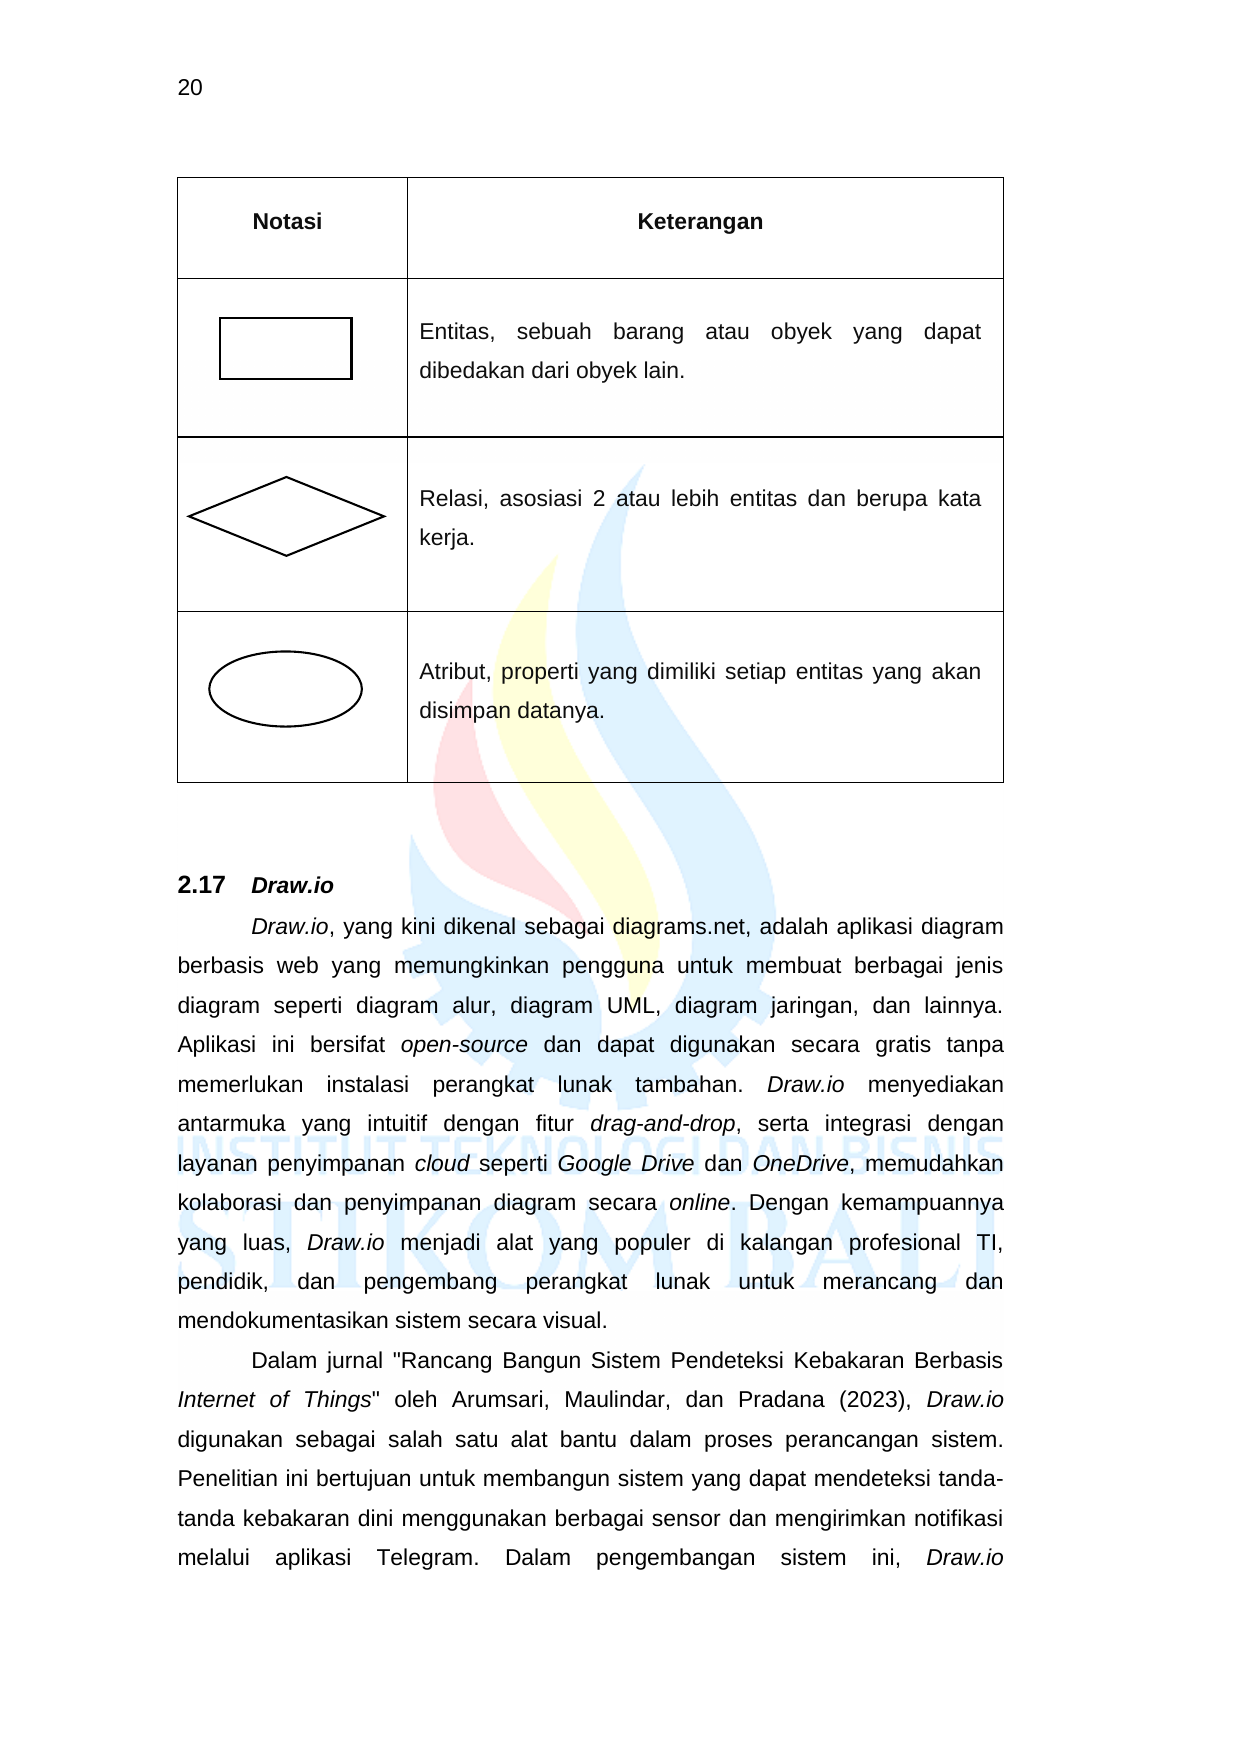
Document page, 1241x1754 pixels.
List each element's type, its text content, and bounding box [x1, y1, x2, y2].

table_cell [178, 279, 407, 436]
table_cell [178, 438, 407, 611]
table_header Notasi [178, 178, 407, 278]
text Draw.io, yang kini dikenal sebagai diagrams.net, adalah aplikasi diagram berbasis web yang memungkinkan pengguna untuk membuat berbagai jenis diagram seperti diagram alur, diagram UML, diagram jaringan, dan lainnya. Aplikasi ini bersifat open-source dan dapat digunakan secara gratis tanpa memerlukan instalasi perangkat lunak tambahan. Draw.io menyediakan antarmuka yang intuitif dengan fitur drag-and-drop, serta integrasi dengan layanan penyimpanan cloud seperti Google Drive dan OneDrive, memudahkan kolaborasi dan penyimpanan diagram secara online. Dengan kemampuannya yang luas, Draw.io menjadi alat yang populer di kalangan profesional TI, pendidik, dan pengembang perangkat lunak untuk merancang dan mendokumentasikan sistem secara visual. [177, 913, 1004, 1334]
table_cell Relasi, asosiasi 2 atau lebih entitas dan berupa kata kerja. [408, 438, 1003, 611]
table_cell Entitas, sebuah barang atau obyek yang dapat dibedakan dari obyek lain. [408, 279, 1003, 436]
list Draw.io [177, 869, 1004, 898]
table_cell [178, 612, 407, 782]
table_header Keterangan [408, 178, 1003, 278]
table_cell Atribut, properti yang dimiliki setiap entitas yang akan disimpan datanya. [408, 612, 1003, 782]
